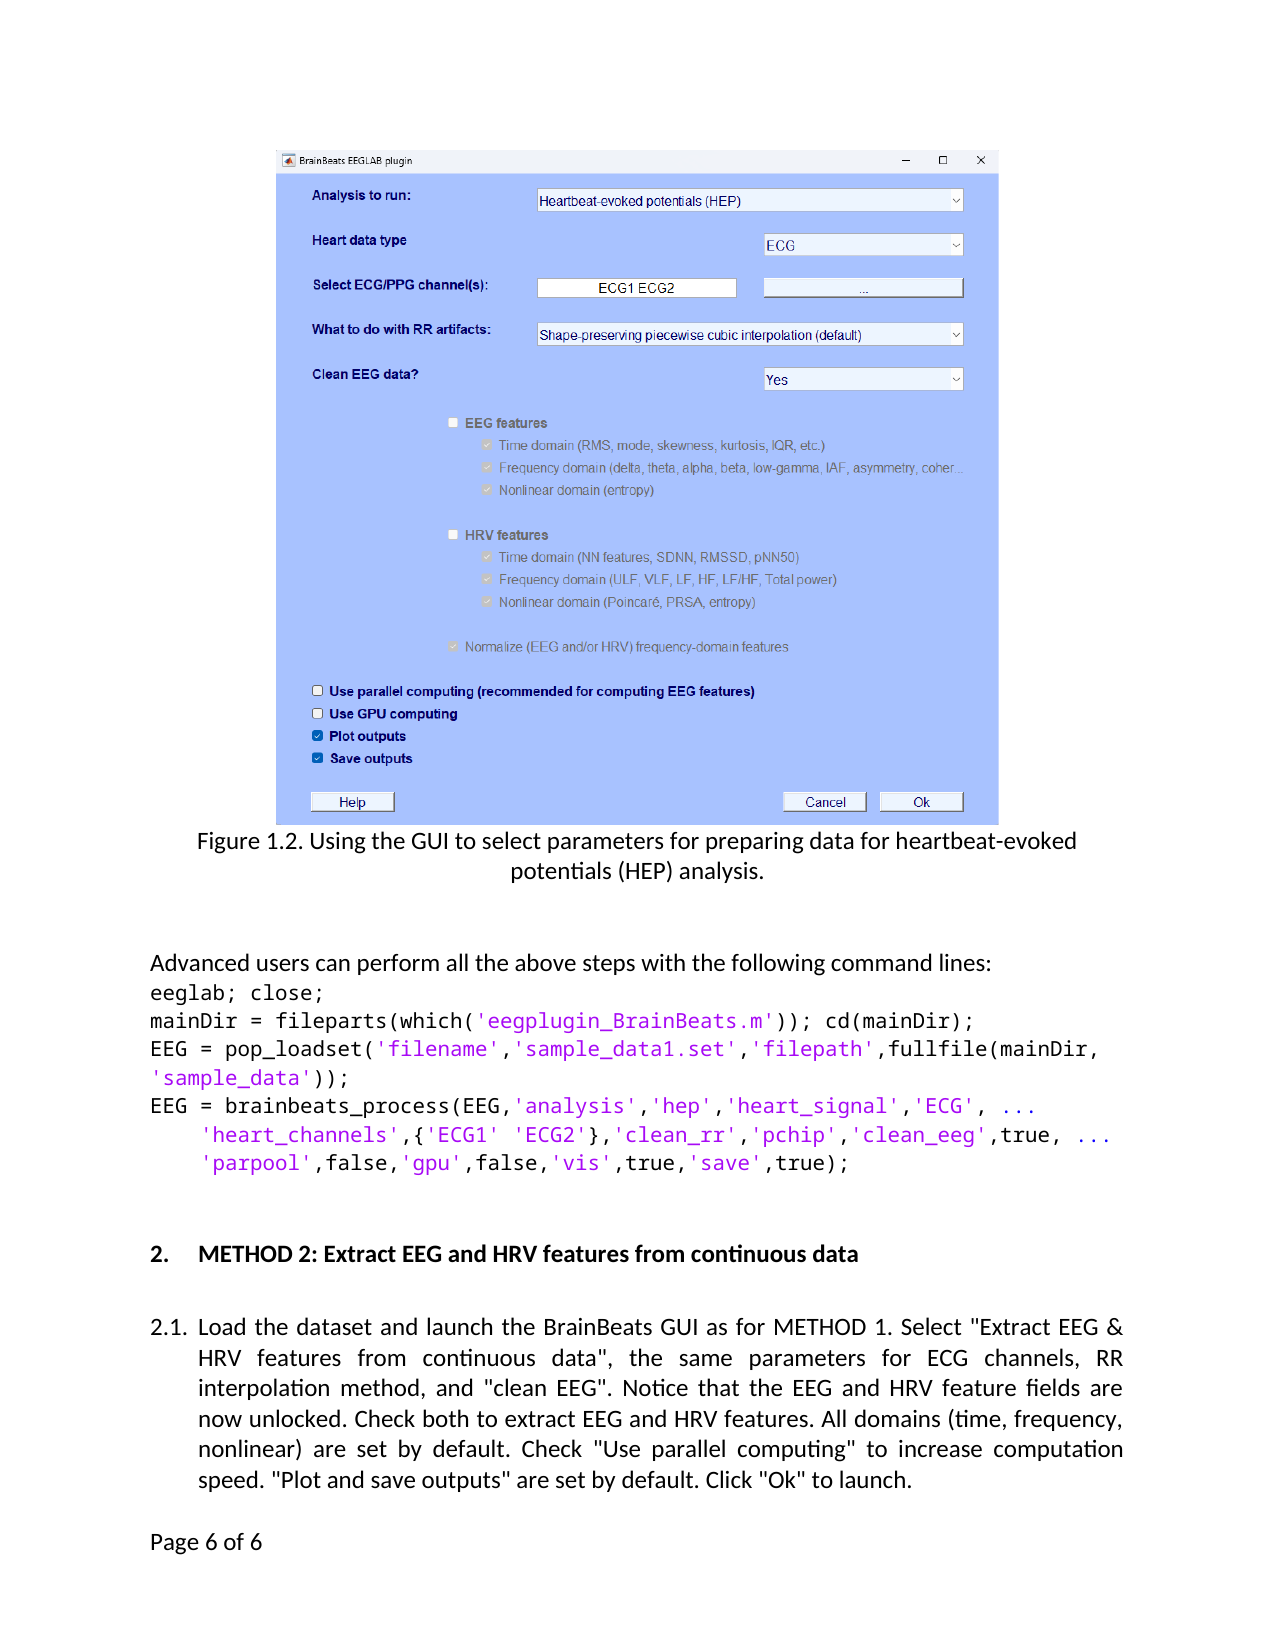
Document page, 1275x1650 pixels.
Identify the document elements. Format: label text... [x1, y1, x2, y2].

text mainDir = fileparts(which('eegplugin_BrainBeats.m')); cd(mainDir); [150, 1006, 1125, 1034]
picture [276, 150, 999, 825]
list METHOD 2: Extract EEG and HRV features from continuous data [150, 1238, 1125, 1268]
text 'heart_channels',{'ECG1' 'ECG2'},'clean_rr','pchip','clean_eeg',true, ... [150, 1120, 1125, 1148]
text EEG = pop_loadset('filename','sample_data1.set','filepath',fullfile(mainDir, 'sample_data')); [150, 1034, 1125, 1091]
text EEG = brainbeats_process(EEG,'analysis','hep','heart_signal','ECG', ... [150, 1091, 1125, 1120]
text eeglab; close; [150, 978, 1125, 1006]
text Advanced users can perform all the above steps with the following command lines: [150, 947, 1125, 978]
text Figure 1.2. Using the GUI to select parameters for preparing data for heartbeat-evoked potentials (HEP) analysis. [150, 825, 1125, 886]
list Load the dataset and launch the BrainBeats GUI as for METHOD 1. Select "Extract EEG & HRV features from continuous data", the same parameters for ECG channels, RR interpolation method, and "clean EEG". Notice that the EEG and HRV feature fields are now unlocked. Check both to extract EEG and HRV features. All domains (time, frequency, nonlinear) are set by default. Check "Use parallel computing" to increase computation speed. "Plot and save outputs" are set by default. Click "Ok" to launch. [150, 1311, 1125, 1494]
text 'parpool',false,'gpu',false,'vis',true,'save',true); [150, 1148, 1125, 1177]
